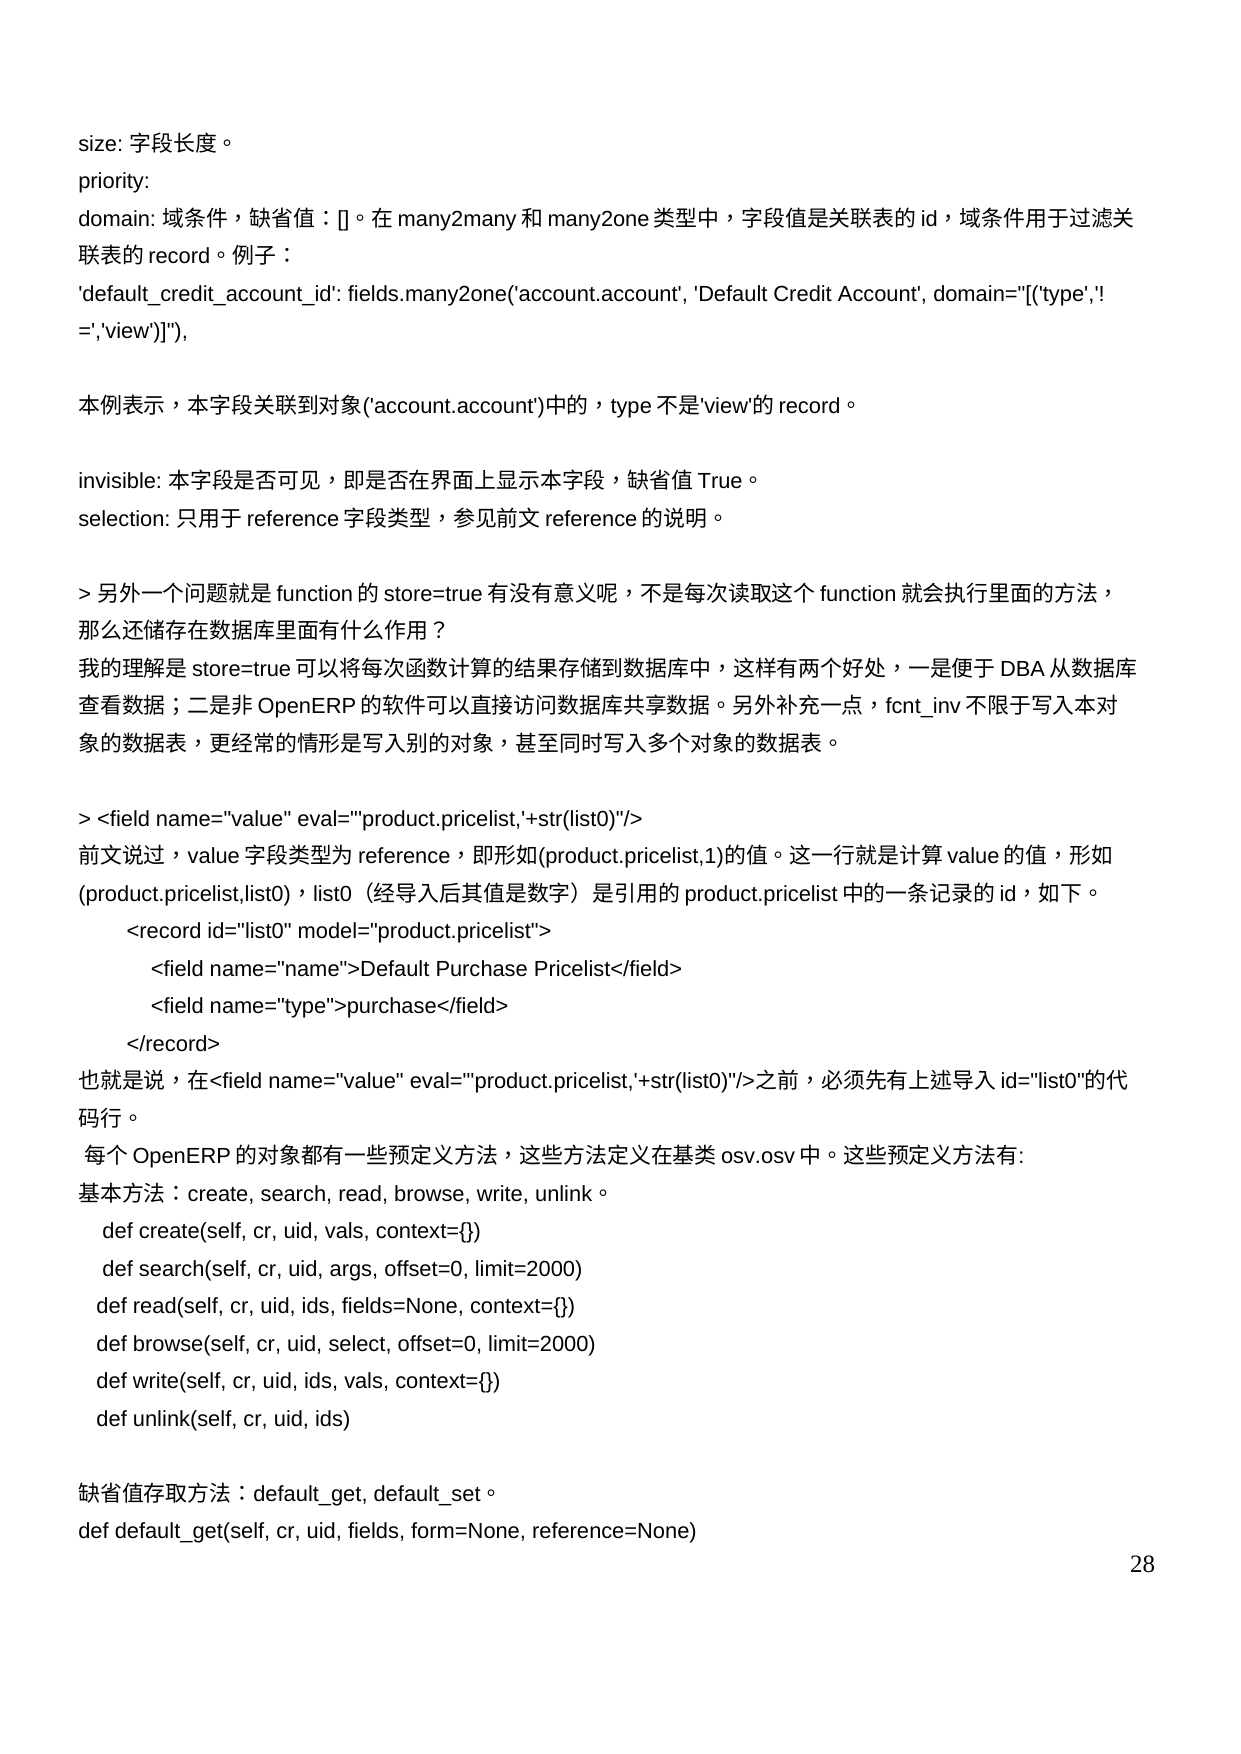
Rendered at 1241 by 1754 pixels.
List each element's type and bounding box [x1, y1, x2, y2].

text [78, 118, 1139, 1543]
